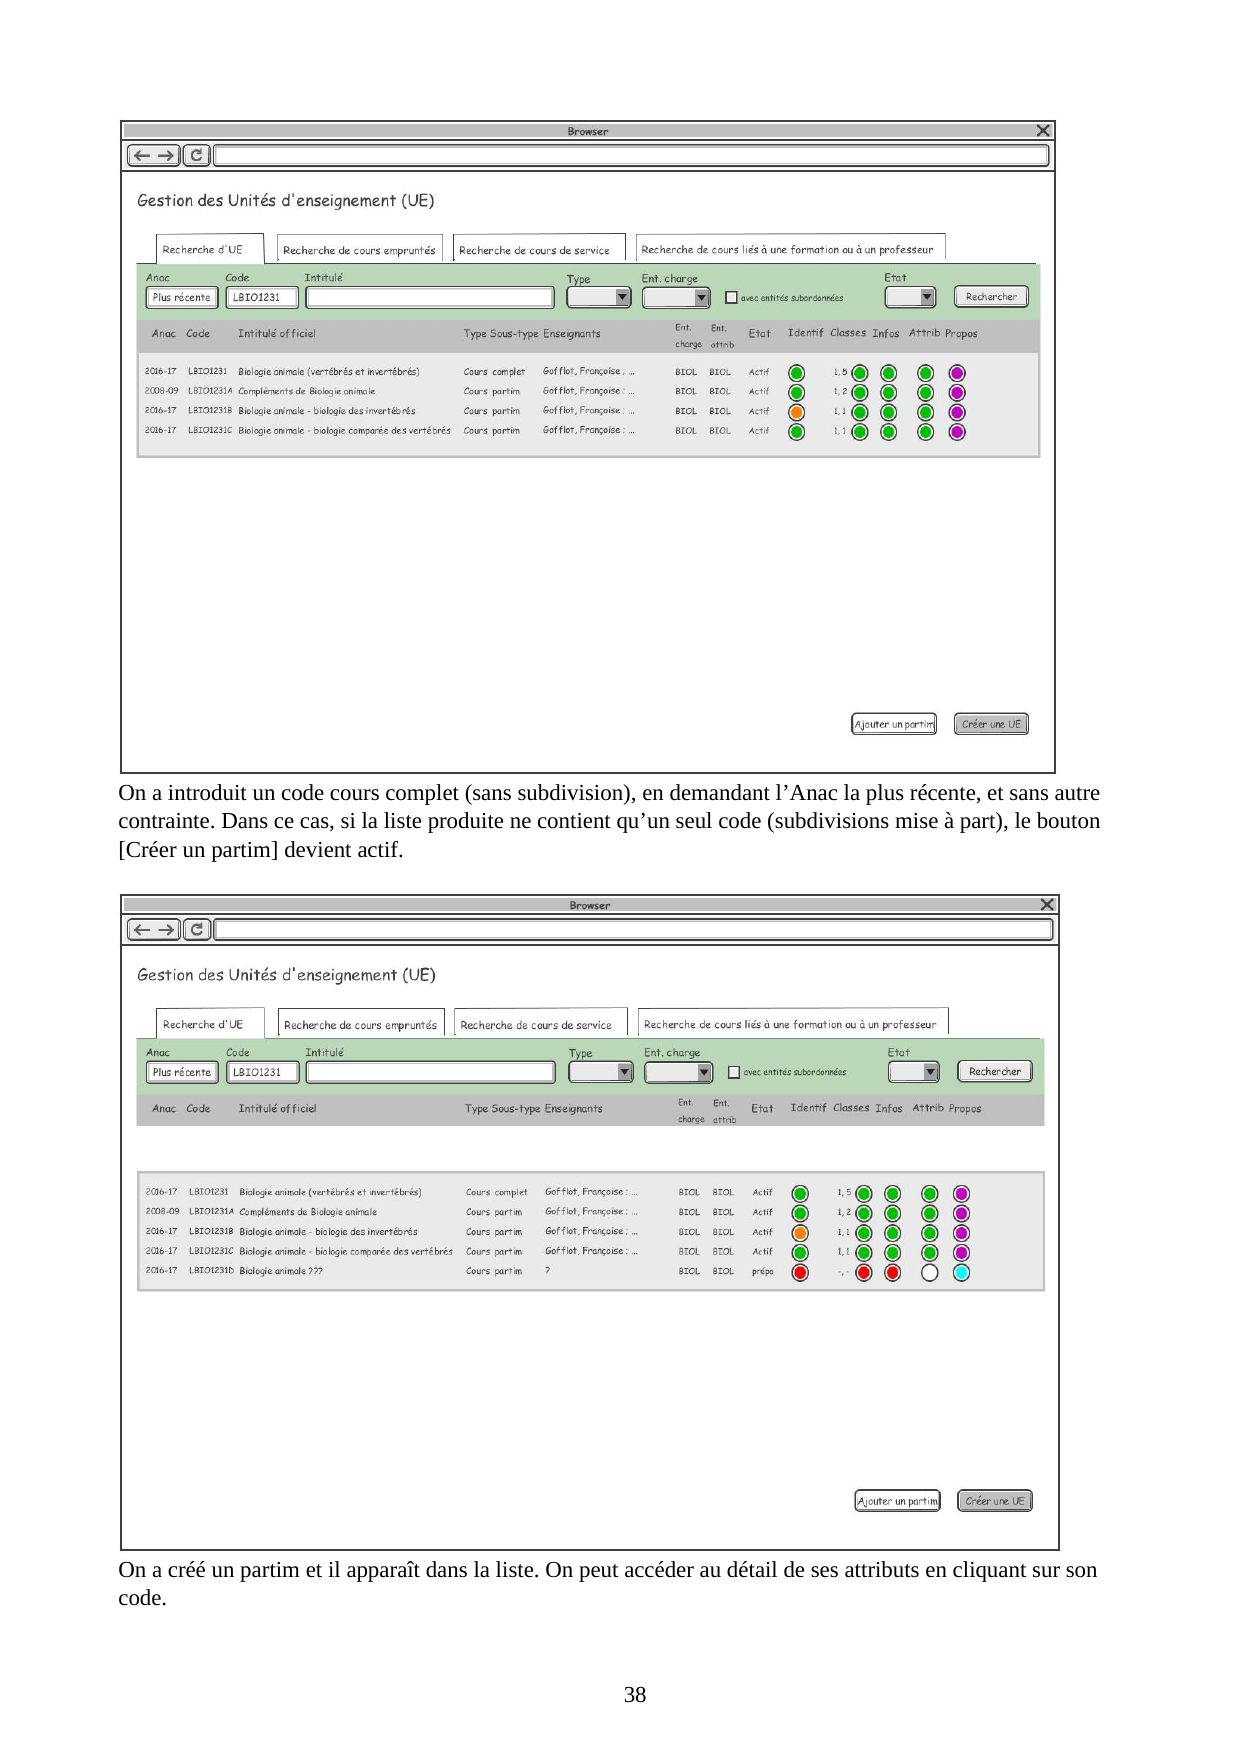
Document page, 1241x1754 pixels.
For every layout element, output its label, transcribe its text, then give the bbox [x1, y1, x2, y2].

picture [118, 118, 1059, 777]
text On a introduit un code cours complet (sans subdivision), en demandant l’Anac la plus récente, et sans autre contrainte. Dans ce cas, si la liste produite ne contient qu’un seul code (subdivisions mise à part), le bouton [Créer un partim] devient actif. [118, 779, 1152, 862]
text On a créé un partim et il apparaît dans la liste. On peut accéder au détail de ses attributs en cliquant sur son code. [118, 1556, 1152, 1611]
picture [118, 892, 1063, 1554]
